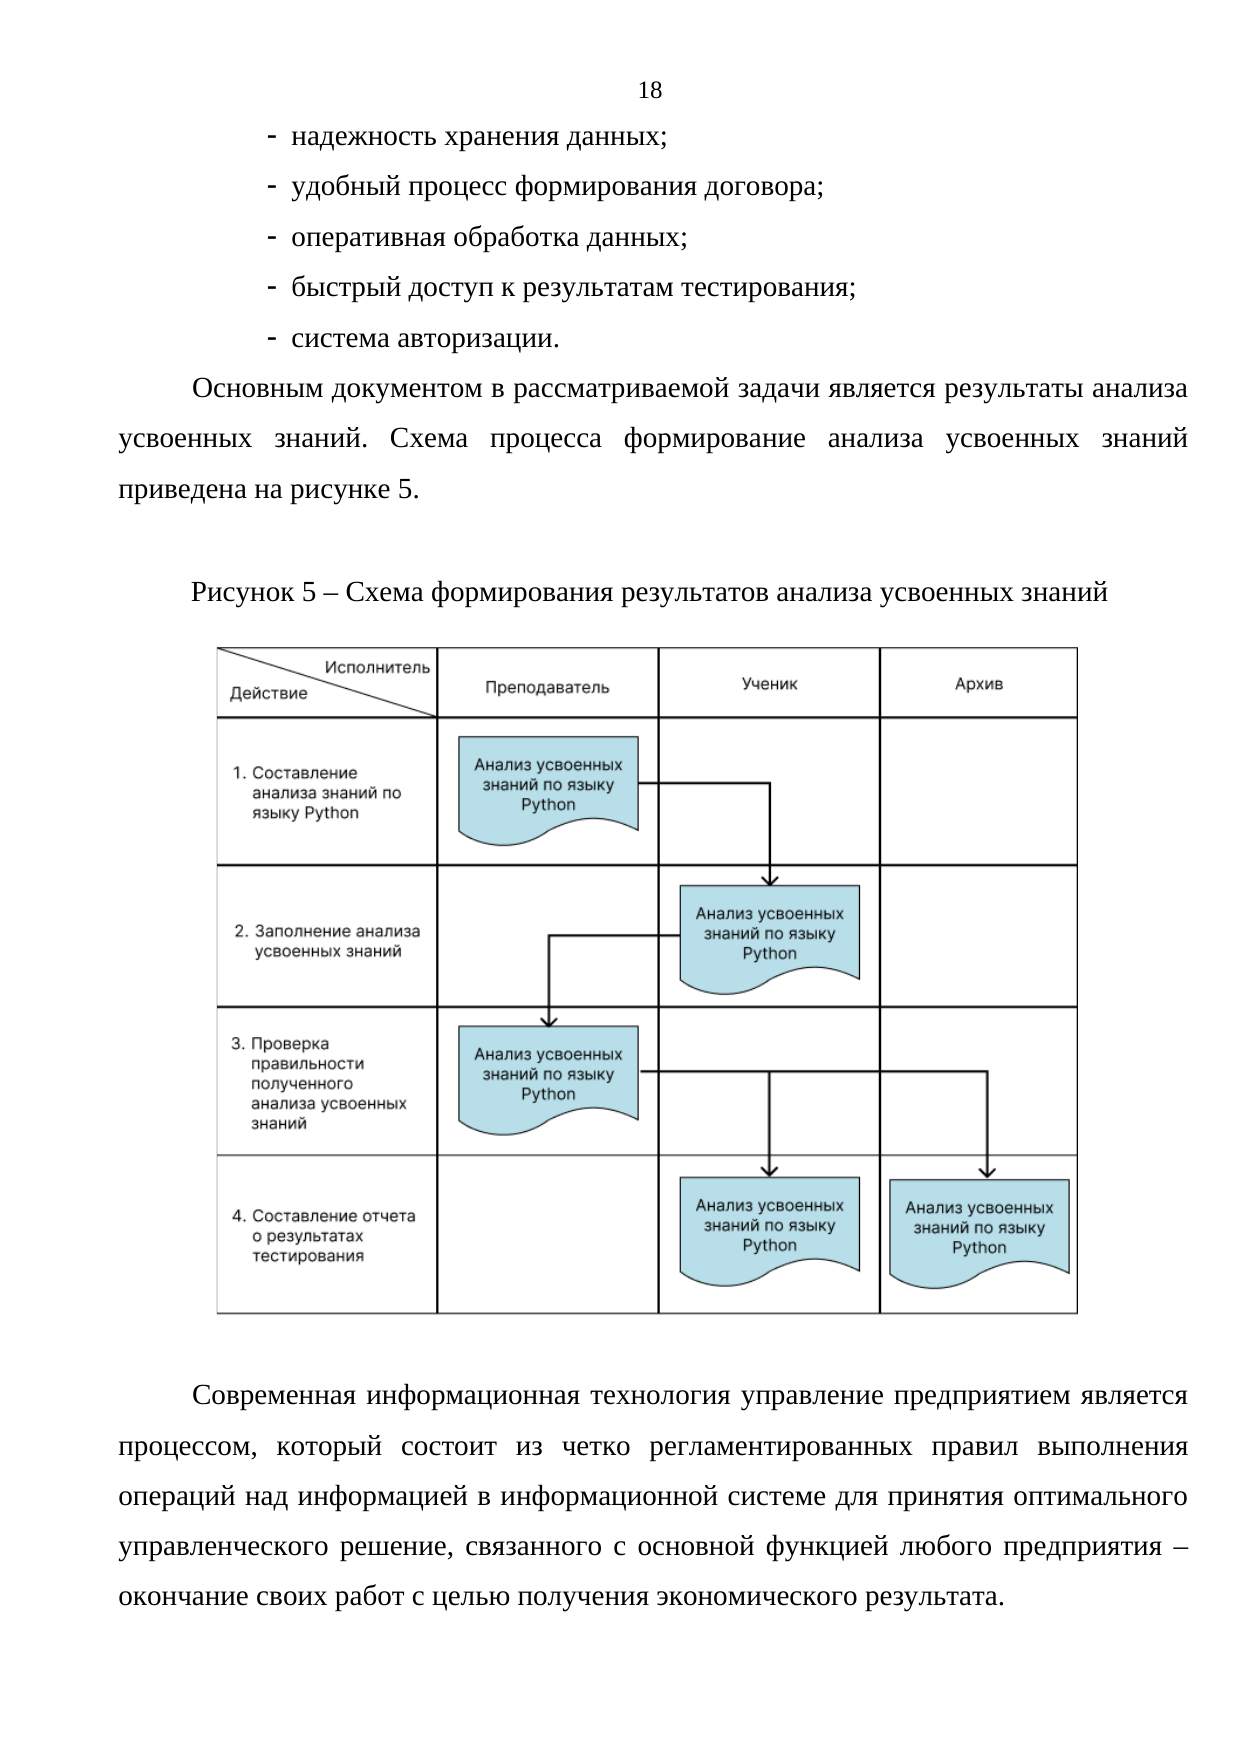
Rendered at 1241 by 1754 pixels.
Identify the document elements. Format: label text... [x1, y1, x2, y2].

list система авторизации. [193, 320, 1189, 353]
text Рисунок 5 – Схема формирования результатов анализа усвоенных знаний [133, 574, 1166, 608]
list удобный процесс формирования договора; [193, 168, 1189, 202]
picture [216, 647, 1078, 1315]
list оперативная обработка данных; [193, 219, 1189, 253]
list быстрый доступ к результатам тестирования; [193, 269, 1189, 303]
list надежность хранения данных; [193, 118, 1189, 152]
text Основным документом в рассматриваемой задачи является результаты анализа усвоенных знаний. Схема процесса формирование анализа усвоенных знаний приведена на рисунке 5. [118, 370, 1189, 504]
